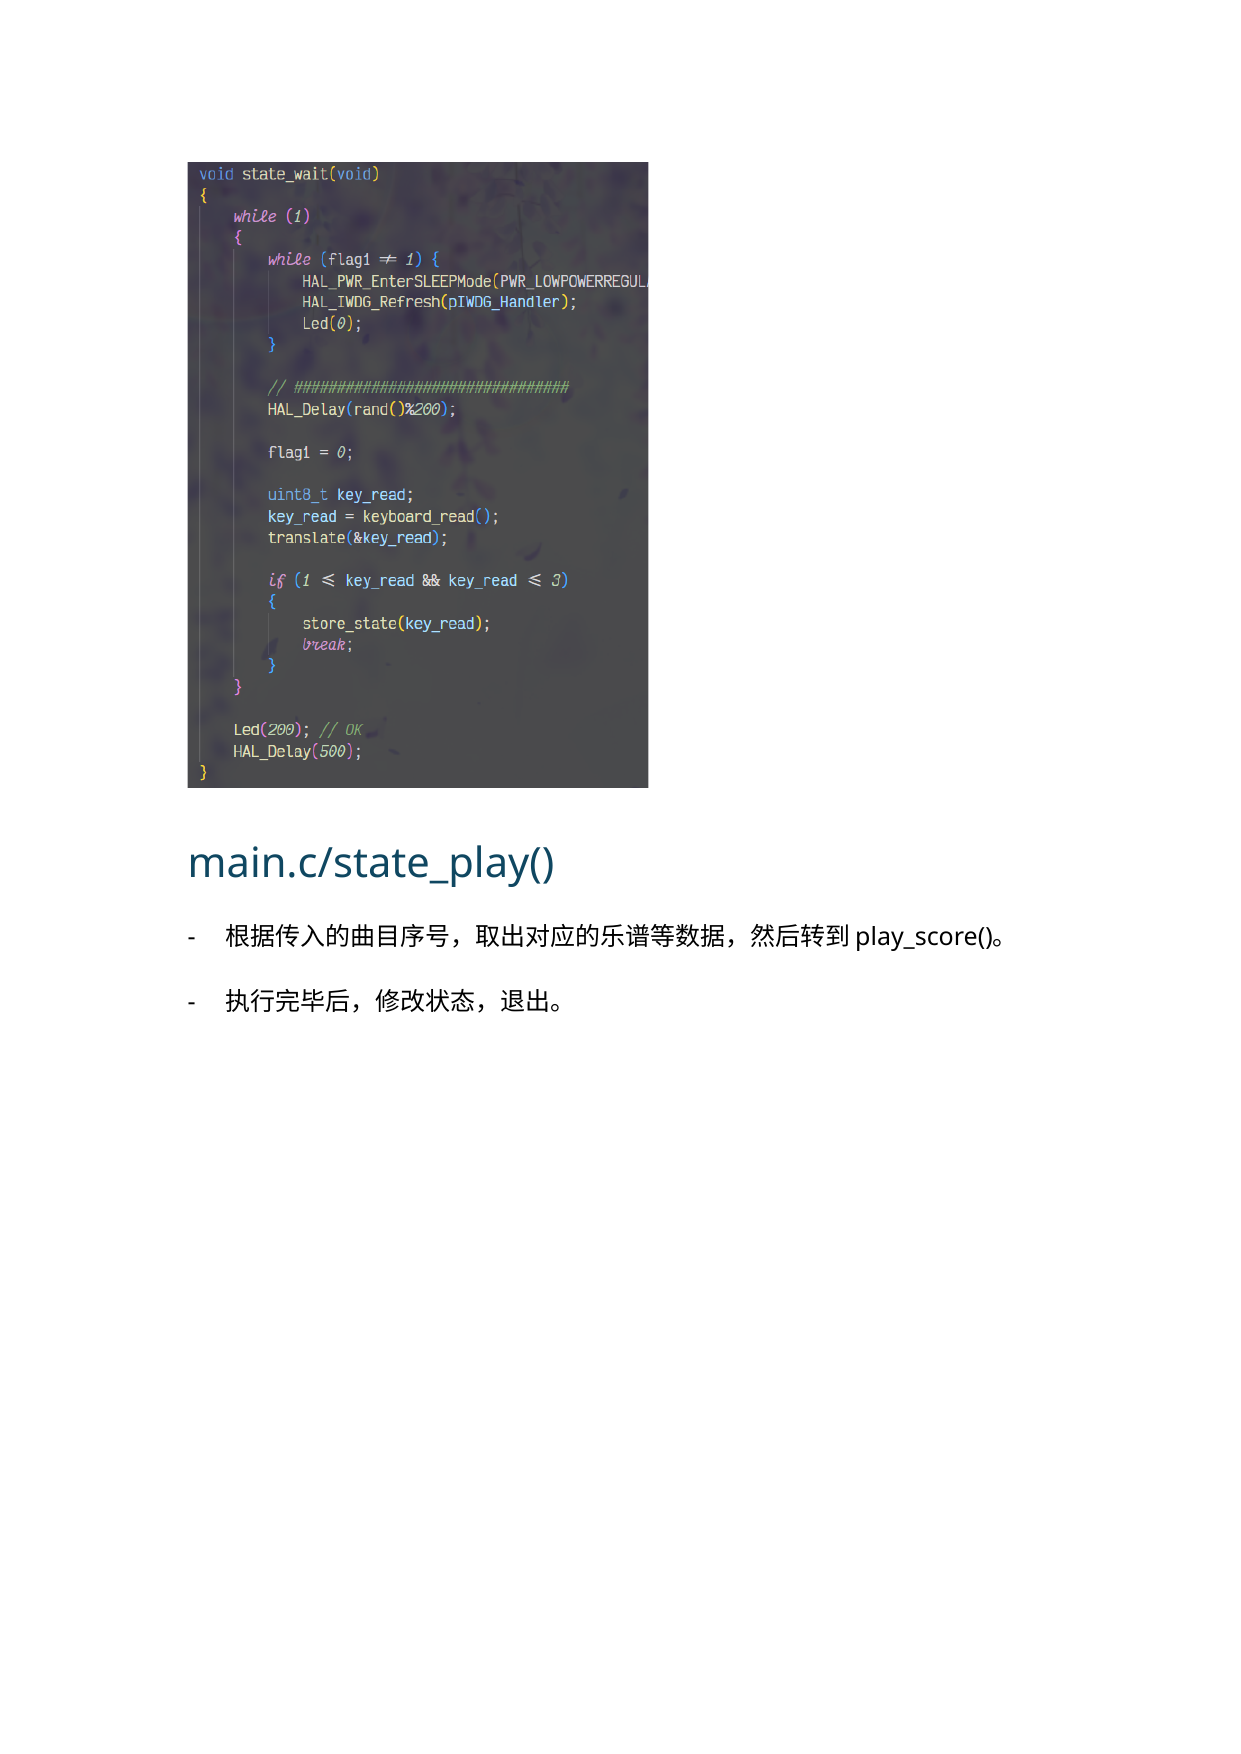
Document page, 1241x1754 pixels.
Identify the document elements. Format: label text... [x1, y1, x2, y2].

list 执行完毕后，修改状态，退出。 [187, 967, 1053, 1032]
picture [187, 162, 649, 788]
subtitle main.c/state_play() [187, 829, 1053, 894]
list 根据传入的曲目序号，取出对应的乐谱等数据，然后转到play_score()。 [187, 902, 1053, 967]
